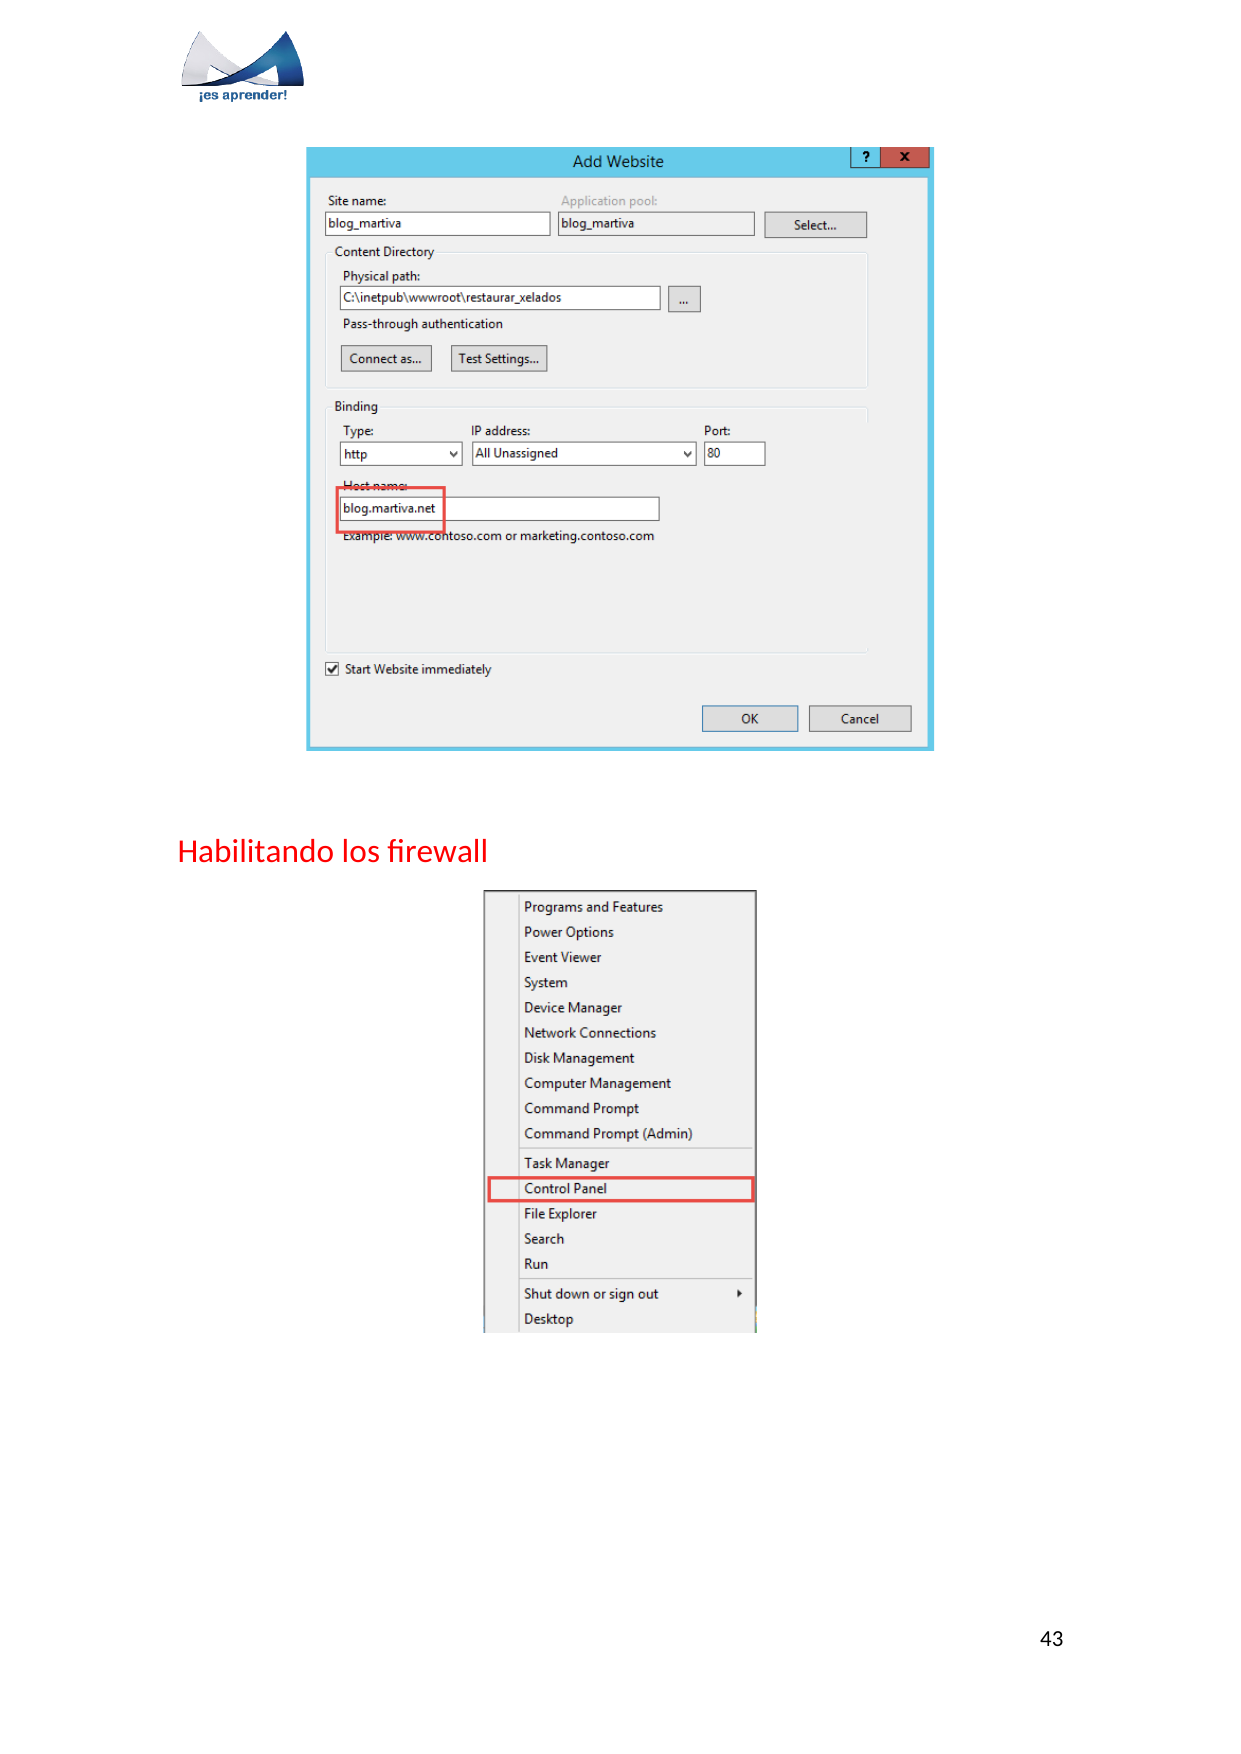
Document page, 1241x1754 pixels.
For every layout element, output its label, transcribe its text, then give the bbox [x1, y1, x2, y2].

picture [306, 147, 935, 751]
picture [176, 29, 308, 104]
picture [483, 890, 757, 1333]
text Habilitando los firewall [177, 830, 1063, 870]
